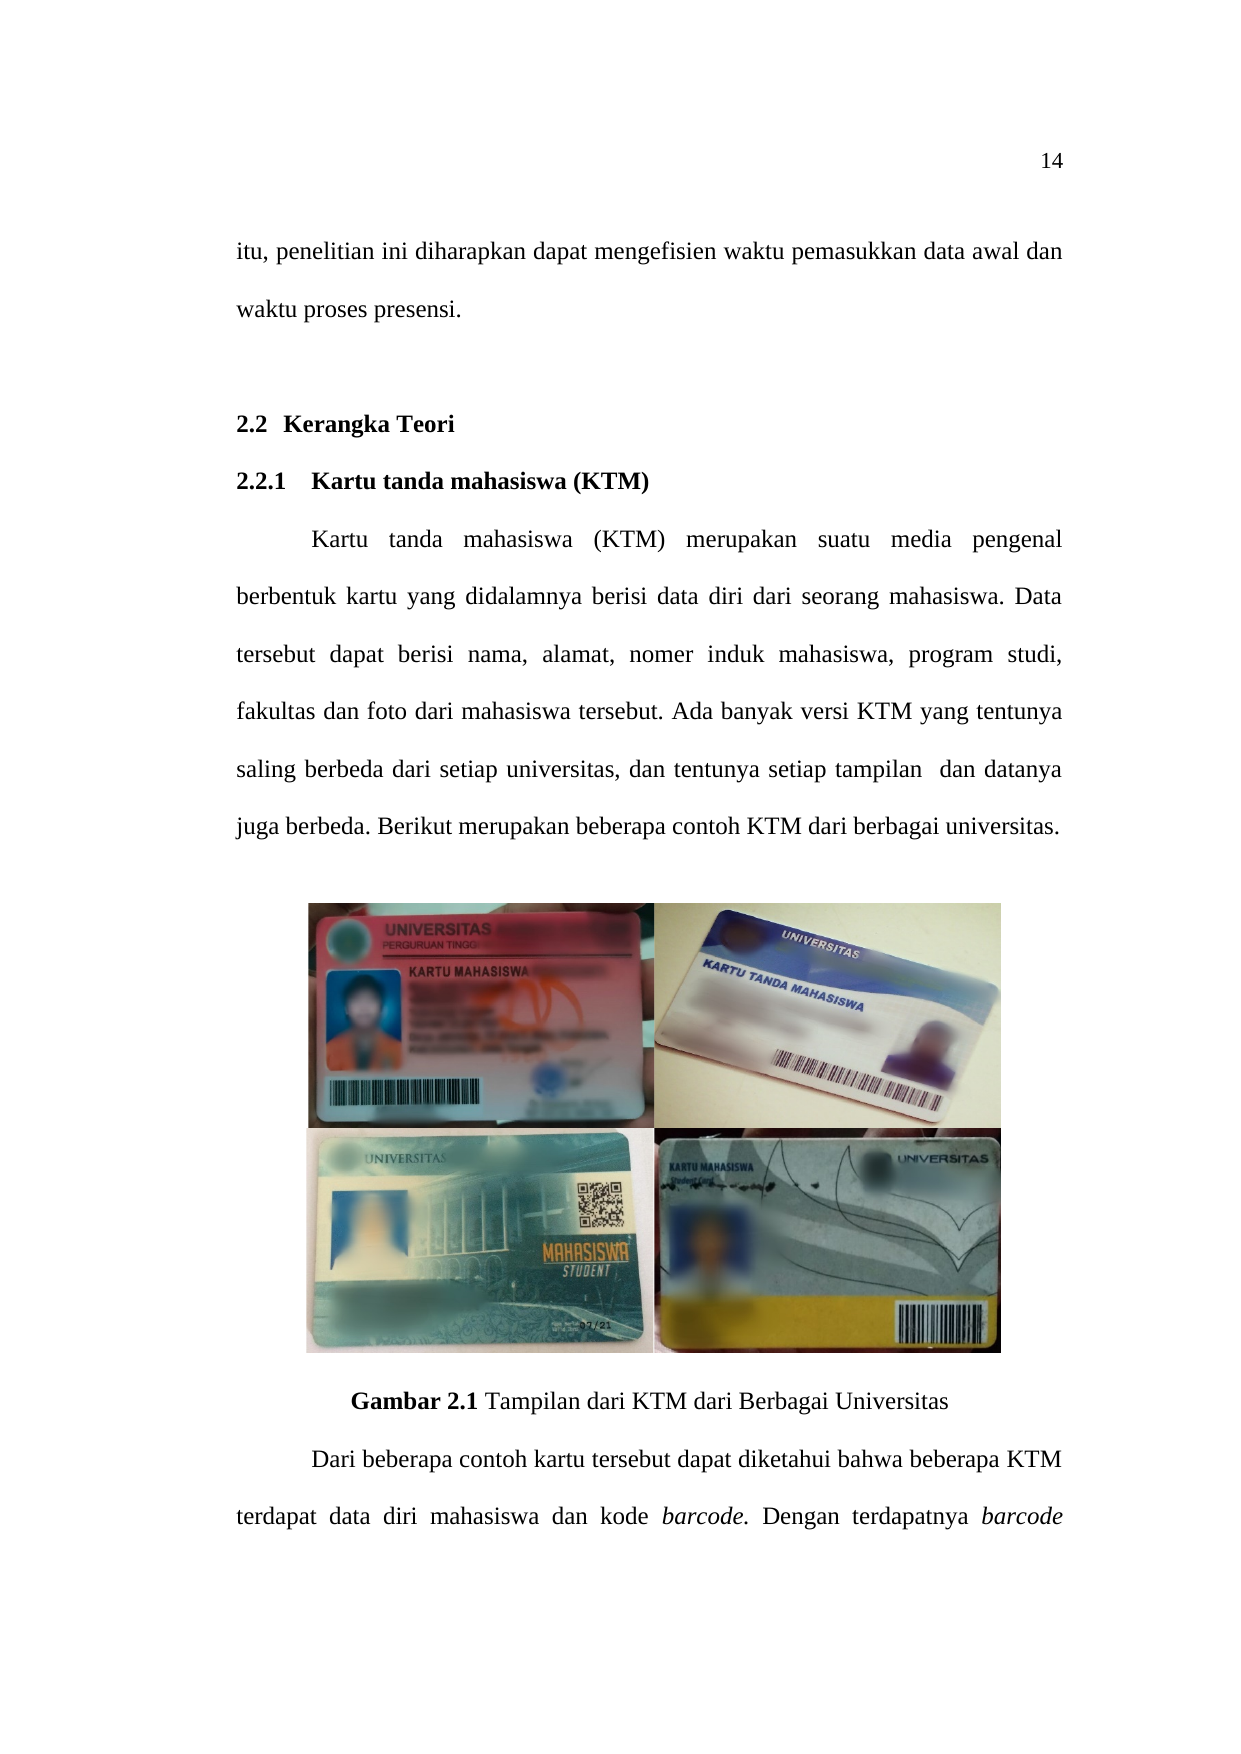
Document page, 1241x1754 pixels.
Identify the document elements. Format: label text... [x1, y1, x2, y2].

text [236, 1444, 1063, 1530]
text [236, 236, 1063, 323]
picture [306, 903, 1001, 1353]
list Kerangka Teori [236, 409, 1063, 438]
text Gambar 2.1 Tampilan dari KTM dari Berbagai Universitas [236, 1386, 1063, 1415]
list Kartu tanda mahasiswa (KTM) [236, 466, 1063, 495]
text Kartu tanda mahasiswa (KTM) merupakan suatu media pengenal berbentuk kartu yang didalamnya berisi data diri dari seorang mahasiswa. Data tersebut dapat berisi nama, alamat, nomer induk mahasiswa, program studi, fakultas dan foto dari mahasiswa tersebut. Ada banyak versi KTM yang tentunya saling berbeda dari setiap universitas, dan tentunya setiap tampilan dan datanya juga berbeda. Berikut merupakan beberapa contoh KTM dari berbagai universitas. [236, 524, 1063, 840]
